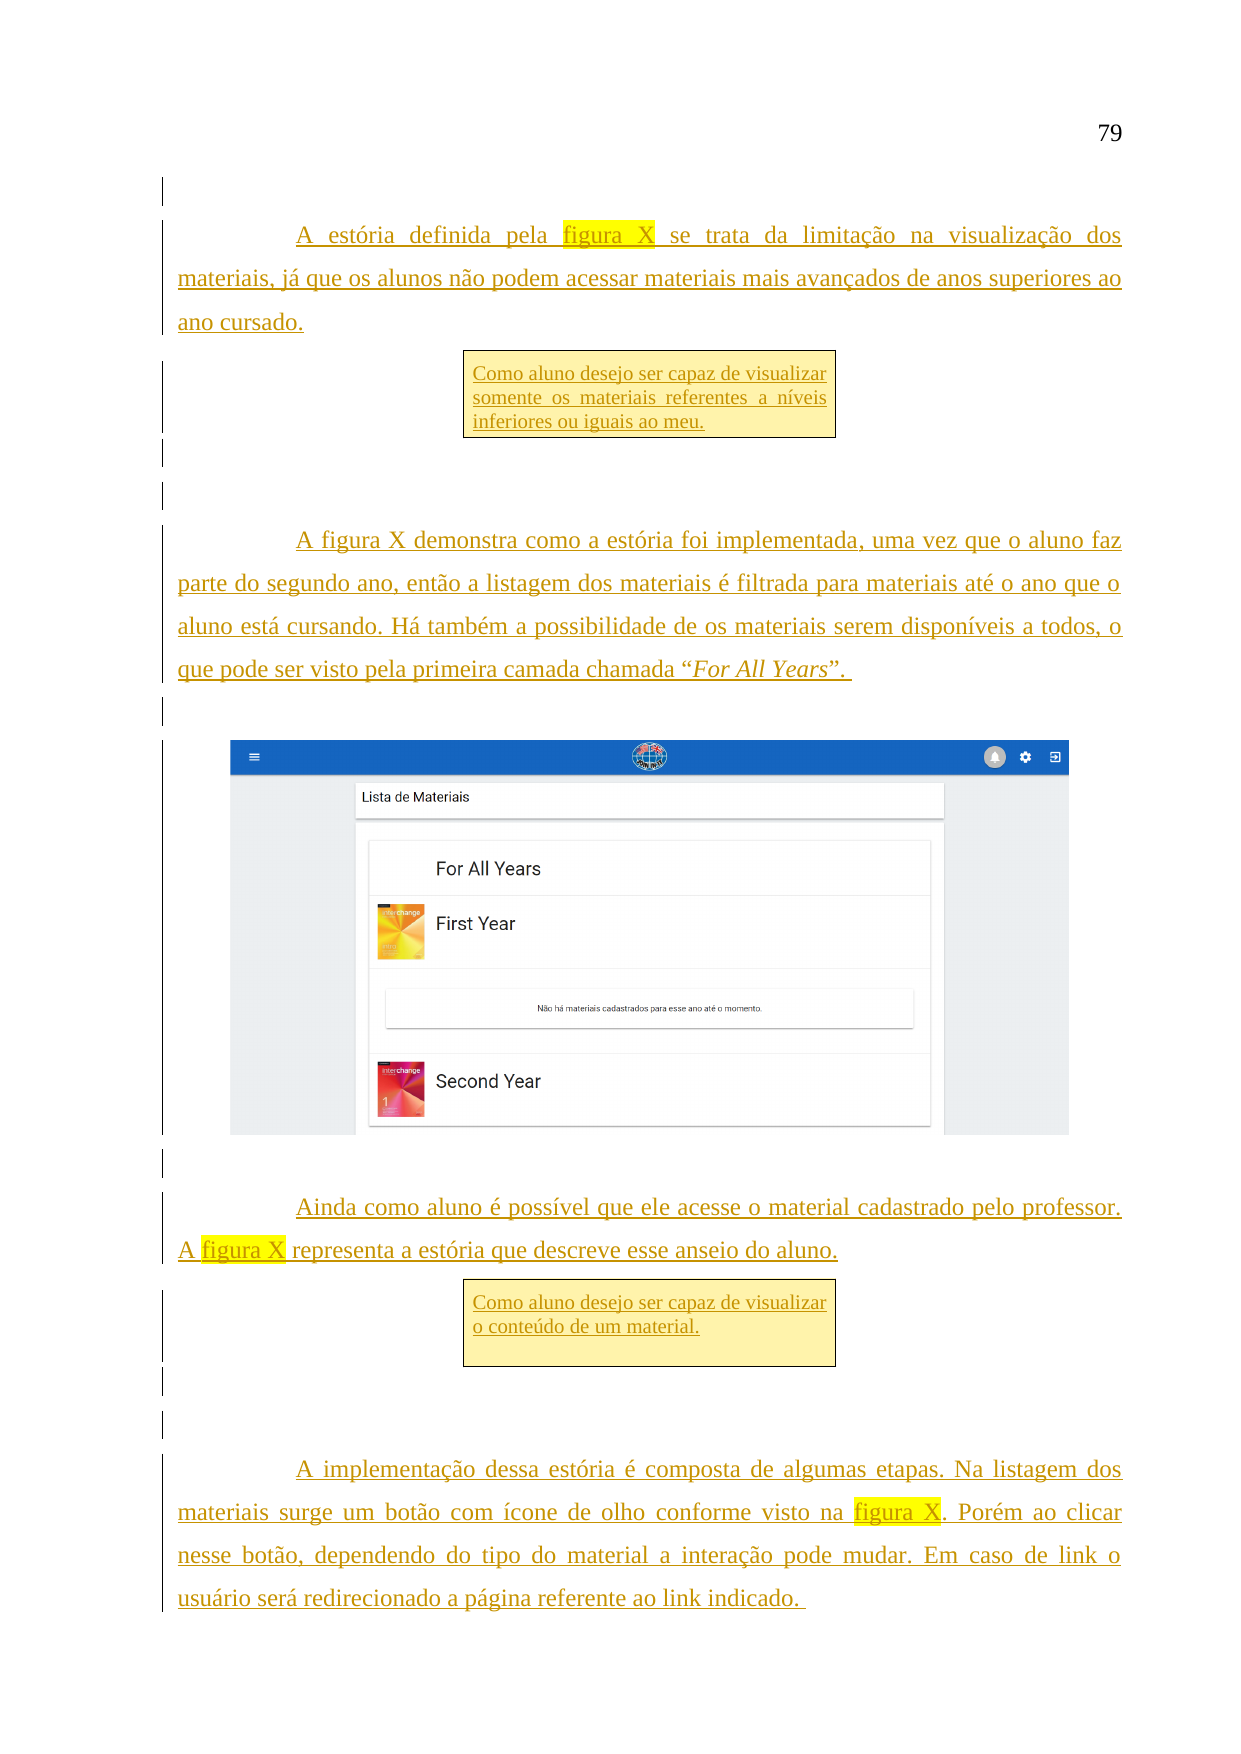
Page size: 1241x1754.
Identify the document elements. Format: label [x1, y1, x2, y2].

picture [230, 740, 1069, 1135]
